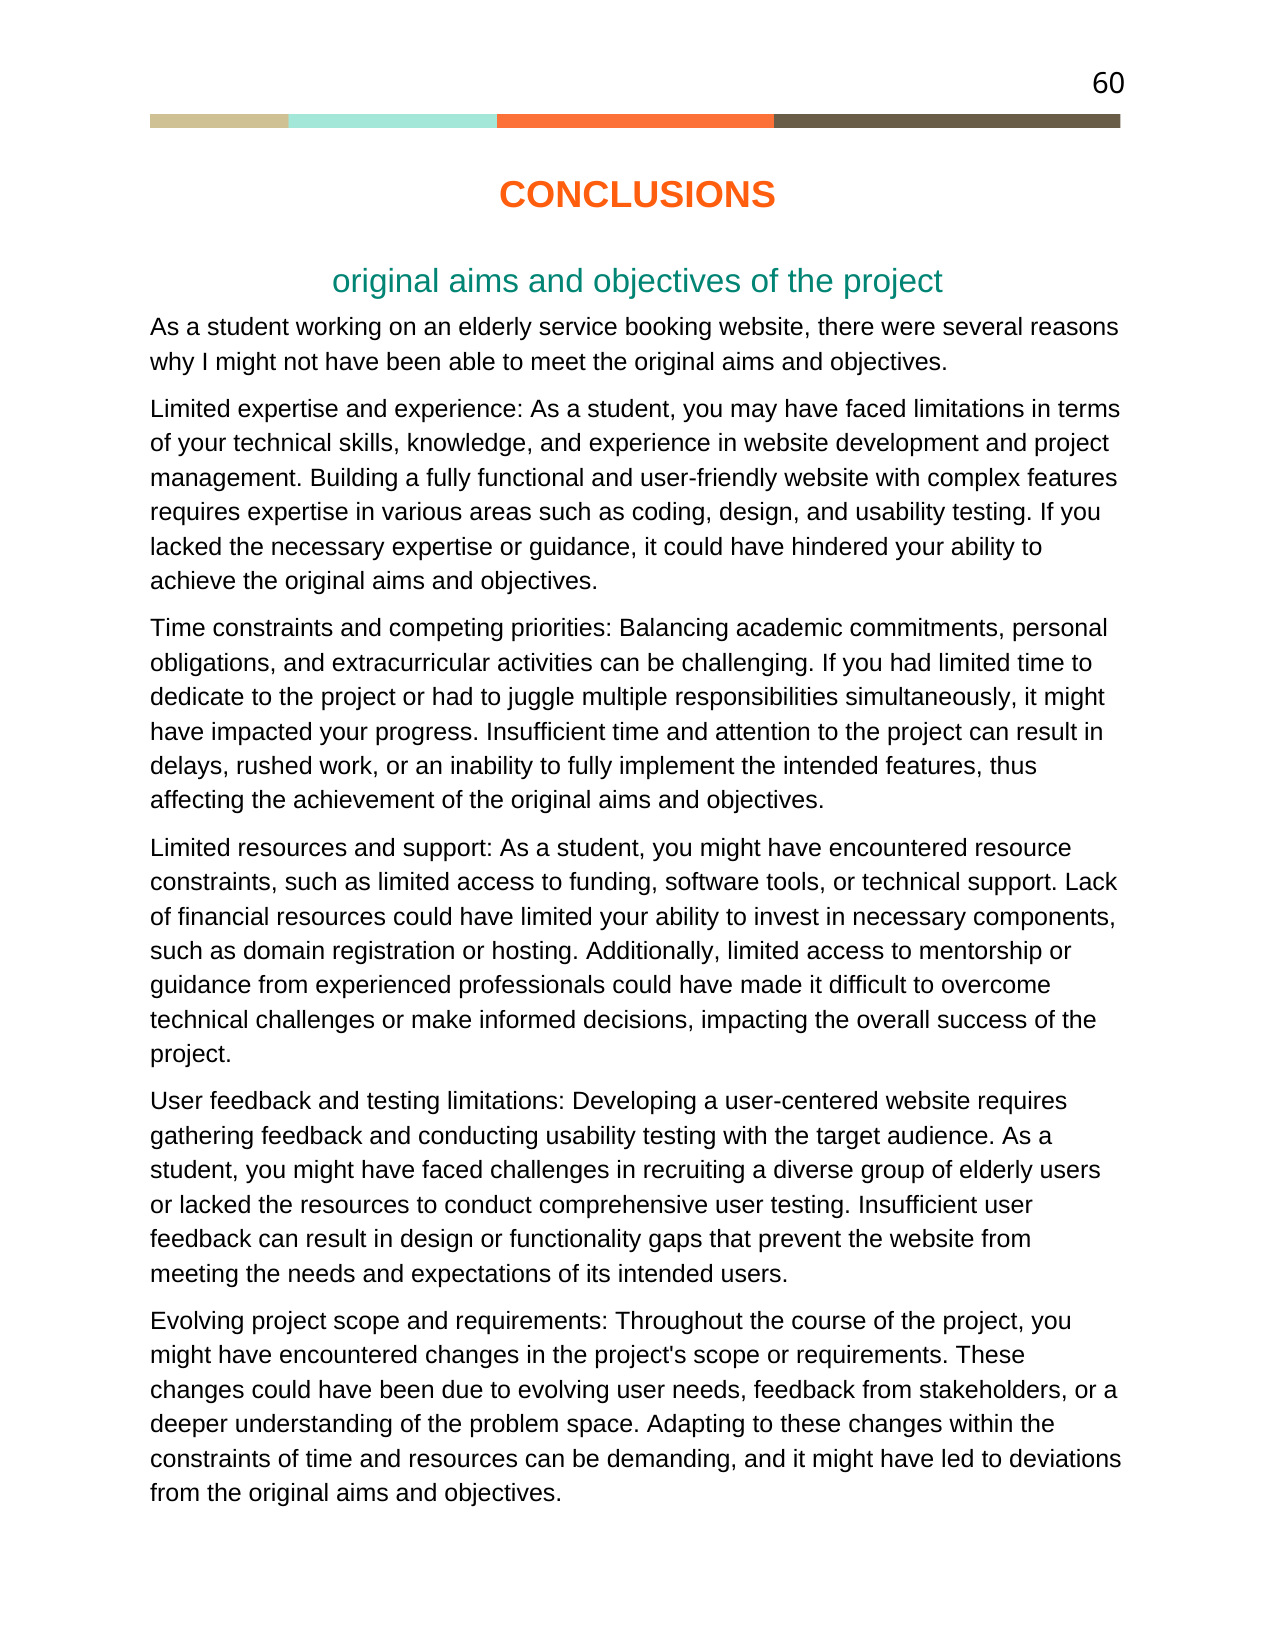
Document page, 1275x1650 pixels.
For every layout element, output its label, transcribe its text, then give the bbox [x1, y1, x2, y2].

text User feedback and testing limitations: Developing a user-centered website requires gathering feedback and conducting usability testing with the target audience. As a student, you might have faced challenges in recruiting a diverse group of elderly users or lacked the resources to conduct comprehensive user testing. Insufficient user feedback can result in design or functionality gaps that prevent the website from meeting the needs and expectations of its intended users. [150, 1086, 1125, 1287]
text Time constraints and competing priorities: Balancing academic commitments, personal obligations, and extracurricular activities can be challenging. If you had limited time to dedicate to the project or had to juggle multiple responsibilities simultaneously, it might have impacted your progress. Insufficient time and attention to the project can result in delays, rushed work, or an inability to fully implement the intended features, thus affecting the achievement of the original aims and objectives. [150, 613, 1125, 814]
text Limited resources and support: As a student, you might have encountered resource constraints, such as limited access to funding, software tools, or technical support. Lack of financial resources could have limited your ability to invest in necessary components, such as domain registration or hosting. Additionally, limited access to mentorship or guidance from experienced professionals could have made it difficult to overcome technical challenges or make informed decisions, impacting the overall success of the project. [150, 832, 1125, 1068]
text Limited expertise and experience: As a student, you may have faced limitations in terms of your technical skills, knowledge, and experience in website development and project management. Building a fully functional and user-friendly website with complex features requires expertise in various areas such as coding, design, and usability testing. If you lacked the necessary expertise or guidance, it could have hindered your ability to achieve the original aims and objectives. [150, 394, 1125, 595]
text Evolving project scope and requirements: Throughout the course of the project, you might have encountered changes in the project's scope or requirements. These changes could have been due to evolving user needs, feedback from stakeholders, or a deeper understanding of the problem space. Adapting to these changes within the constraints of time and resources can be demanding, and it might have led to deviations from the original aims and objectives. [150, 1306, 1125, 1507]
picture [150, 114, 1121, 128]
text As a student working on an elderly service booking website, there were several reasons why I might not have been able to meet the original aims and objectives. [150, 312, 1125, 376]
subtitle CONCLUSIONS [150, 172, 1125, 215]
subtitle original aims and objectives of the project [150, 261, 1125, 300]
